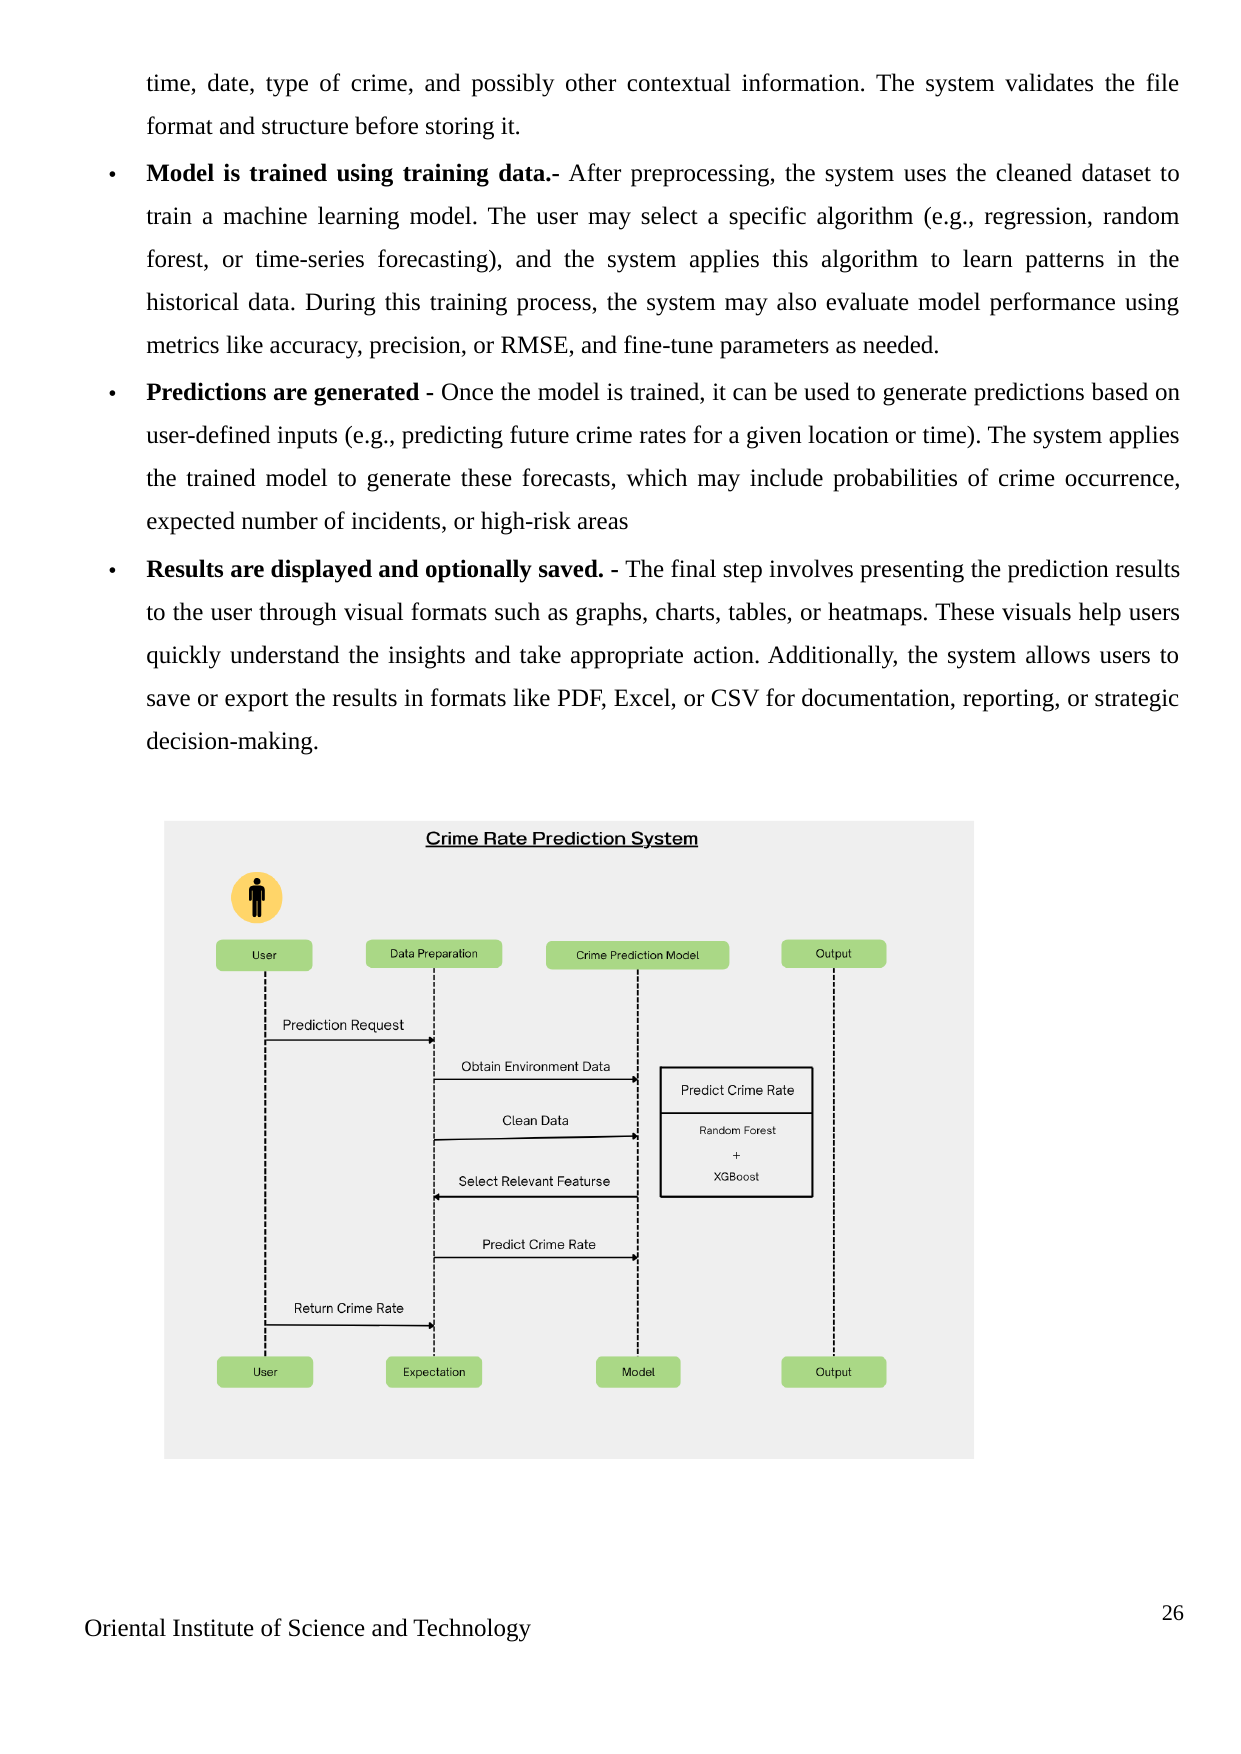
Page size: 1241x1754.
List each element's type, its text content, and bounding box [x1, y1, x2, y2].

picture [71, 812, 1236, 1468]
list Results are displayed and optionally saved. - The final step involves presenting the prediction results to the user through visual formats such as graphs, charts, tables, or heatmaps. These visuals help users quickly understand the insights and take appropriate action. Additionally, the system allows users to save or export the results in formats like PDF, Excel, or CSV for documentation, reporting, or strategic decision-making. [108, 554, 1181, 755]
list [108, 68, 1181, 140]
list Model is trained using training data.- After preprocessing, the system uses the cleaned dataset to train a machine learning model. The user may select a specific algorithm (e.g., regression, random forest, or time-series forecasting), and the system applies this algorithm to learn patterns in the historical data. During this training process, the system may also evaluate model performance using metrics like accuracy, precision, or RMSE, and fine-tune parameters as needed. [108, 158, 1181, 359]
list Predictions are generated - Once the model is trained, it can be used to generate predictions based on user-defined inputs (e.g., predicting future crime rates for a given location or time). The system applies the trained model to generate these forecasts, which may include probabilities of crime occurrence, expected number of incidents, or high-risk areas [108, 377, 1181, 535]
